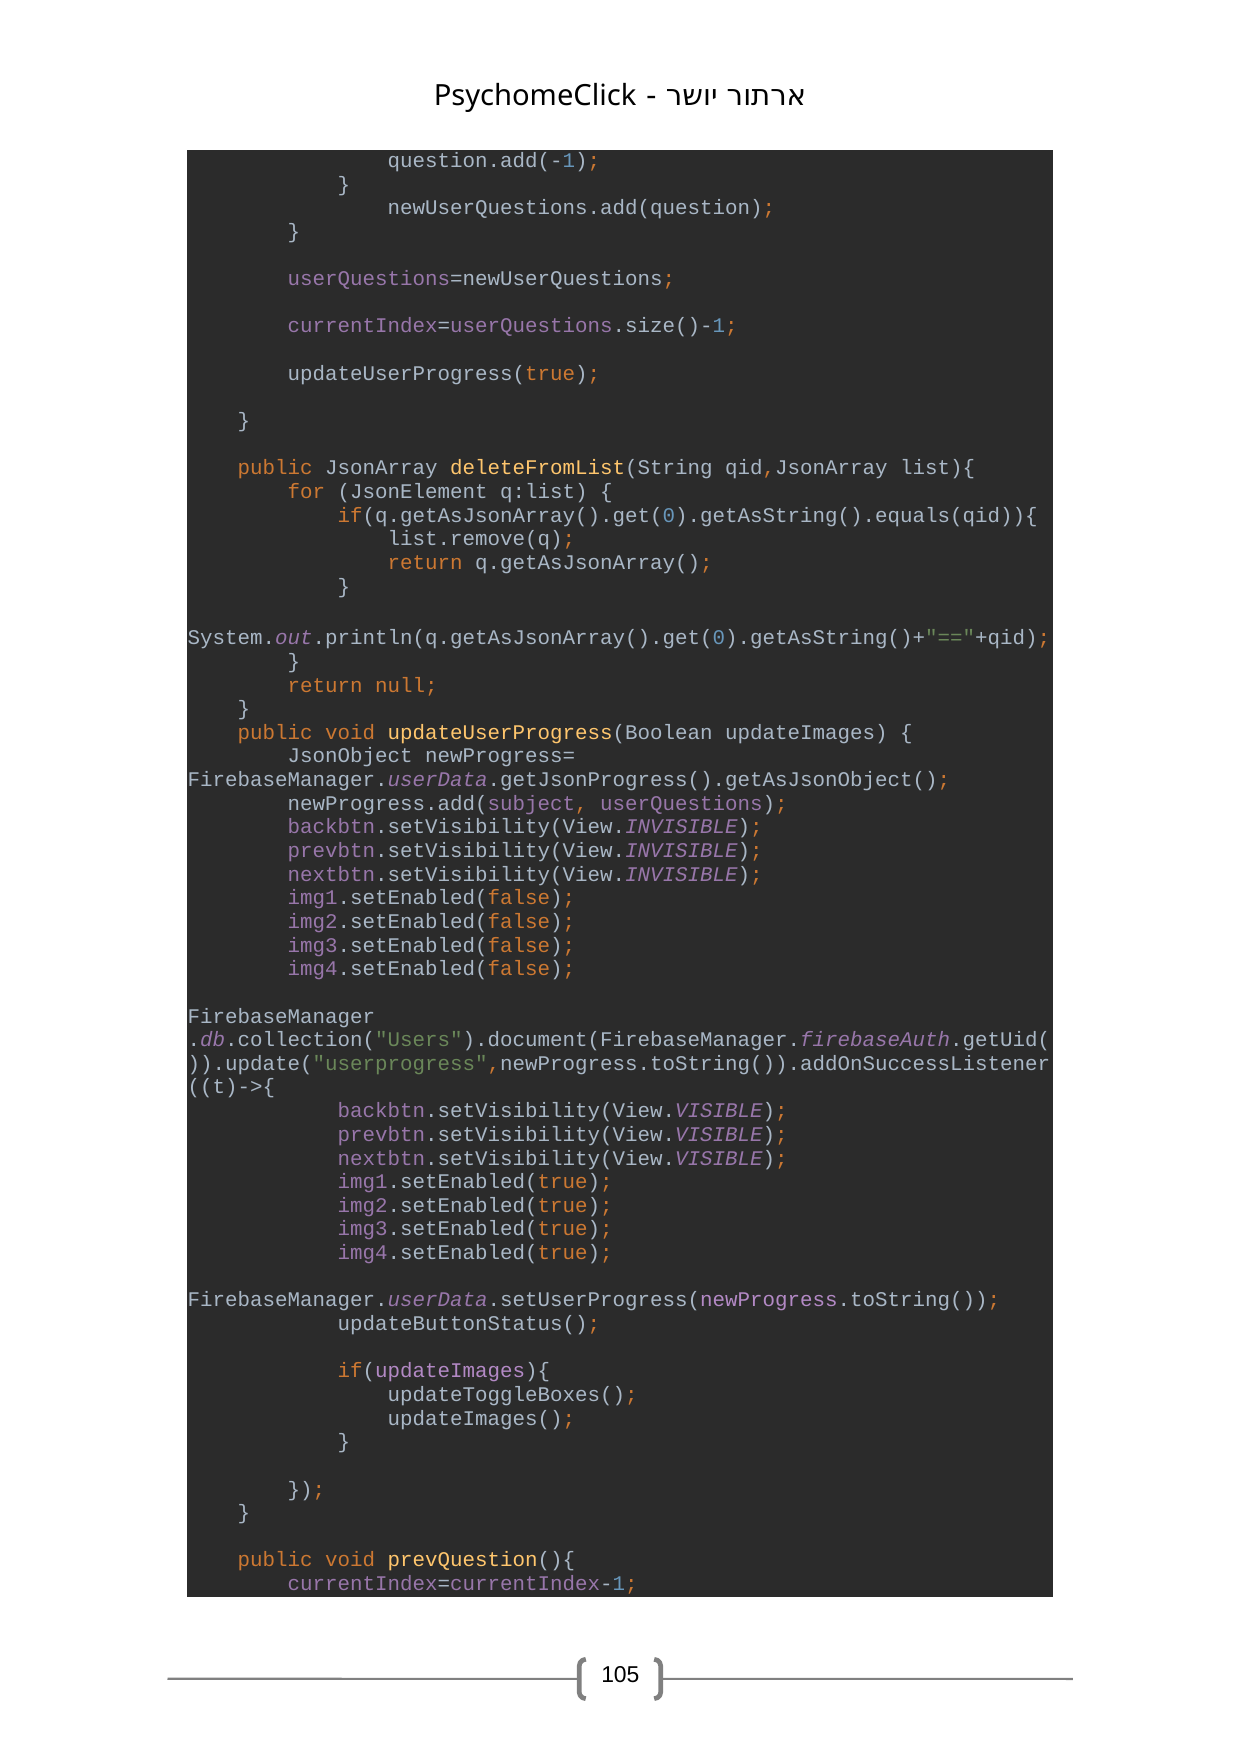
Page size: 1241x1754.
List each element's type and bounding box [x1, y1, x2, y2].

text [187, 150, 1053, 1597]
